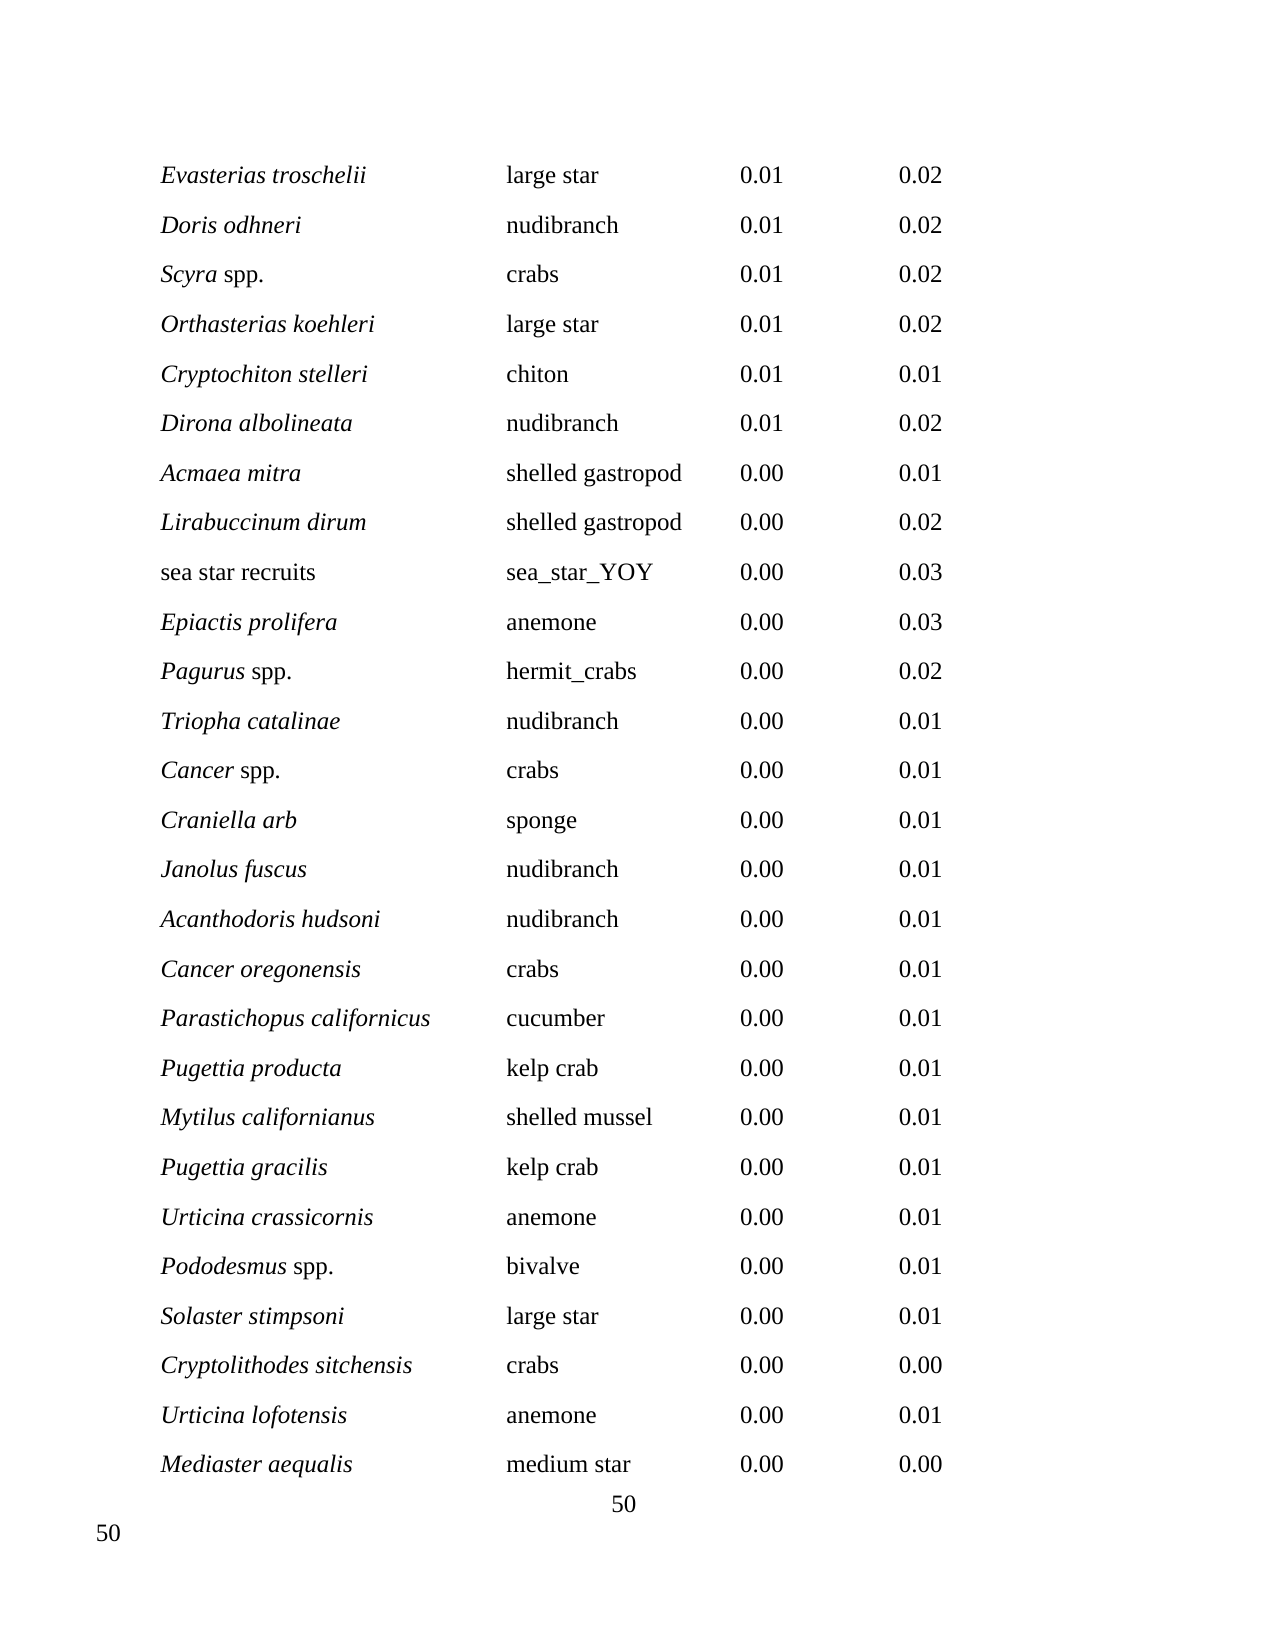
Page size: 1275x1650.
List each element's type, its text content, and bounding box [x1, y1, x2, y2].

table_cell large star [497, 150, 729, 199]
table_cell 0.02 [888, 398, 1046, 447]
table_cell 0.00 [730, 547, 888, 596]
table_cell chiton [497, 348, 729, 398]
table_cell 0.00 [888, 1439, 1046, 1489]
table_cell shelled gastropod [497, 497, 729, 547]
table_cell Mytilus californianus [150, 1092, 497, 1142]
table_cell 0.03 [888, 547, 1046, 596]
table_cell 0.02 [888, 150, 1046, 199]
table_cell cucumber [497, 993, 729, 1042]
table_cell Cancer oregonensis [150, 943, 497, 993]
table_cell bivalve [497, 1241, 729, 1290]
table_cell Lirabuccinum dirum [150, 497, 497, 547]
table_cell anemone [497, 596, 729, 646]
table_cell 0.01 [888, 1191, 1046, 1241]
table_cell 0.00 [730, 497, 888, 547]
table_cell shelled mussel [497, 1092, 729, 1142]
table_cell 0.00 [730, 795, 888, 844]
table_cell Mediaster aequalis [150, 1439, 497, 1489]
table_cell 0.01 [730, 200, 888, 249]
table_cell nudibranch [497, 894, 729, 943]
table_cell Triopha catalinae [150, 695, 497, 745]
table_cell large star [497, 1290, 729, 1340]
table_cell kelp crab [497, 1043, 729, 1092]
table_cell 0.01 [888, 943, 1046, 993]
table_cell 0.00 [730, 646, 888, 695]
table_cell nudibranch [497, 398, 729, 447]
table_cell medium star [497, 1439, 729, 1489]
table_cell Evasterias troschelii [150, 150, 497, 199]
table_cell Acanthodoris hudsoni [150, 894, 497, 943]
table_cell hermit_crabs [497, 646, 729, 695]
table_cell Cancer spp. [150, 745, 497, 794]
table_cell 0.01 [888, 448, 1046, 497]
table_cell 0.01 [888, 745, 1046, 794]
table_cell 0.00 [730, 943, 888, 993]
table_cell Scyra spp. [150, 249, 497, 299]
table_cell Urticina lofotensis [150, 1390, 497, 1439]
table_cell 0.01 [730, 299, 888, 348]
table_cell Pugettia gracilis [150, 1142, 497, 1191]
table_cell 0.00 [888, 1340, 1046, 1389]
table_cell anemone [497, 1390, 729, 1439]
table_cell 0.02 [888, 200, 1046, 249]
table_cell 0.03 [888, 596, 1046, 646]
table_cell 0.00 [730, 1043, 888, 1092]
table_cell 0.00 [730, 894, 888, 943]
table_cell nudibranch [497, 695, 729, 745]
table_cell anemone [497, 1191, 729, 1241]
table_cell 0.00 [730, 1142, 888, 1191]
table_cell 0.01 [888, 993, 1046, 1042]
table_cell Craniella arb [150, 795, 497, 844]
table_cell Solaster stimpsoni [150, 1290, 497, 1340]
table_cell Epiactis prolifera [150, 596, 497, 646]
table_cell 0.02 [888, 249, 1046, 299]
table_cell 0.01 [888, 844, 1046, 894]
table_cell 0.00 [730, 448, 888, 497]
table_cell Pugettia producta [150, 1043, 497, 1092]
table_cell Parastichopus californicus [150, 993, 497, 1042]
table_cell 0.01 [888, 1241, 1046, 1290]
table_cell Orthasterias koehleri [150, 299, 497, 348]
table_cell Pododesmus spp. [150, 1241, 497, 1290]
table_cell 0.02 [888, 299, 1046, 348]
table_cell crabs [497, 1340, 729, 1389]
table_cell 0.00 [730, 1191, 888, 1241]
table_cell 0.01 [730, 348, 888, 398]
table_cell nudibranch [497, 200, 729, 249]
table_cell 0.00 [730, 596, 888, 646]
table_cell 0.00 [730, 1340, 888, 1389]
table_cell 0.00 [730, 1390, 888, 1439]
table_cell Dirona albolineata [150, 398, 497, 447]
table_cell 0.01 [888, 1043, 1046, 1092]
table_cell 0.00 [730, 844, 888, 894]
table_cell Urticina crassicornis [150, 1191, 497, 1241]
table_cell shelled gastropod [497, 448, 729, 497]
table_cell large star [497, 299, 729, 348]
table_cell 0.01 [888, 894, 1046, 943]
table_cell 0.00 [730, 1290, 888, 1340]
table_cell 0.01 [888, 1142, 1046, 1191]
table_cell 0.01 [888, 1290, 1046, 1340]
table_cell nudibranch [497, 844, 729, 894]
table_cell 0.00 [730, 1439, 888, 1489]
table_cell 0.01 [730, 150, 888, 199]
table_cell kelp crab [497, 1142, 729, 1191]
table_cell 0.00 [730, 745, 888, 794]
table_cell crabs [497, 249, 729, 299]
table_cell 0.01 [730, 398, 888, 447]
table_cell sea_star_YOY [497, 547, 729, 596]
table_cell 0.01 [888, 695, 1046, 745]
table_cell 0.00 [730, 993, 888, 1042]
table_cell 0.00 [730, 1092, 888, 1142]
table_cell 0.00 [730, 1241, 888, 1290]
table_cell Cryptochiton stelleri [150, 348, 497, 398]
table_cell 0.02 [888, 646, 1046, 695]
table_cell crabs [497, 745, 729, 794]
table_cell 0.02 [888, 497, 1046, 547]
table_cell 0.01 [888, 1092, 1046, 1142]
table_cell Doris odhneri [150, 200, 497, 249]
table_cell Pagurus spp. [150, 646, 497, 695]
table_cell sea star recruits [150, 547, 497, 596]
table_cell Cryptolithodes sitchensis [150, 1340, 497, 1389]
table_cell 0.00 [730, 695, 888, 745]
table_cell Janolus fuscus [150, 844, 497, 894]
table_cell Acmaea mitra [150, 448, 497, 497]
table_cell 0.01 [888, 795, 1046, 844]
table_cell 0.01 [888, 1390, 1046, 1439]
table_cell 0.01 [730, 249, 888, 299]
table_cell 0.01 [888, 348, 1046, 398]
table_cell crabs [497, 943, 729, 993]
table_cell sponge [497, 795, 729, 844]
